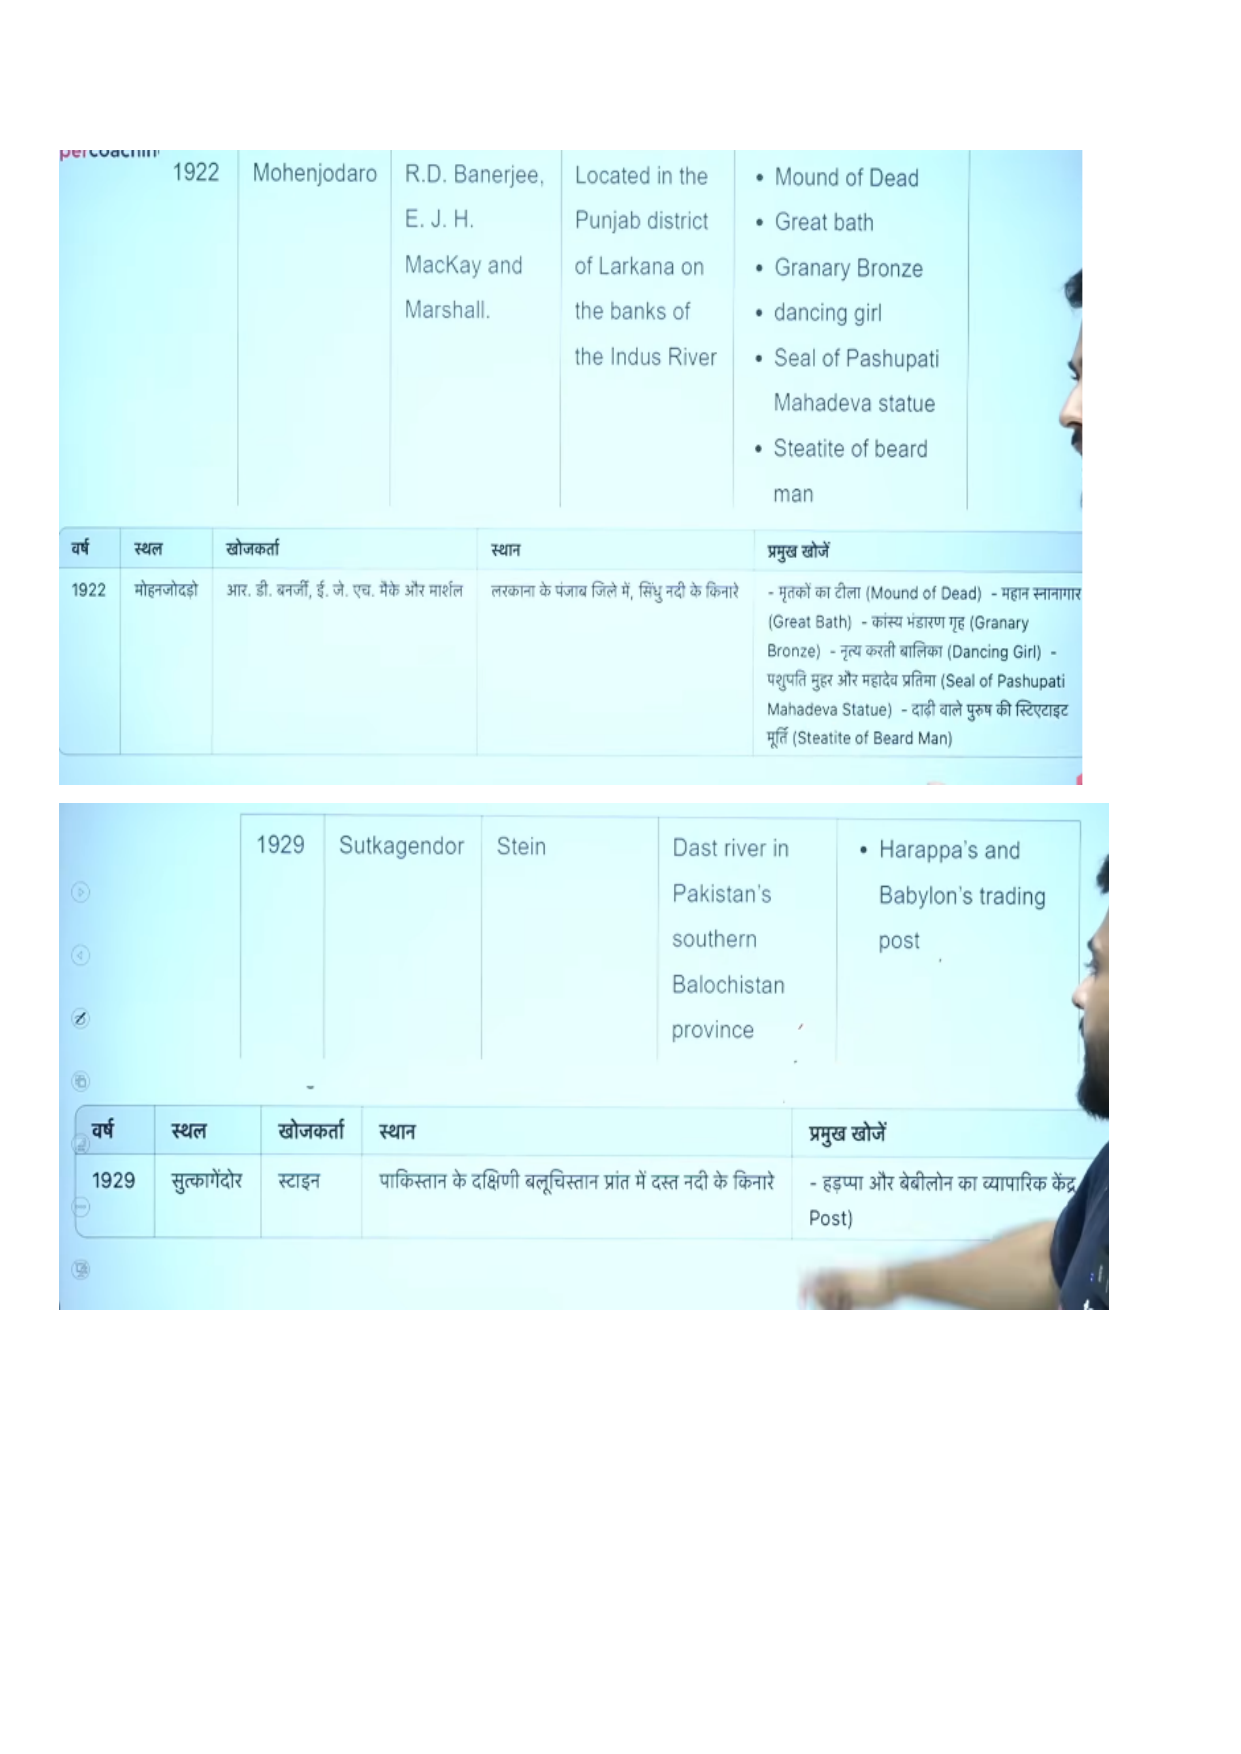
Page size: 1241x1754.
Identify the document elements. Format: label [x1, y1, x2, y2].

picture [59, 803, 1109, 1310]
picture [59, 150, 1083, 785]
